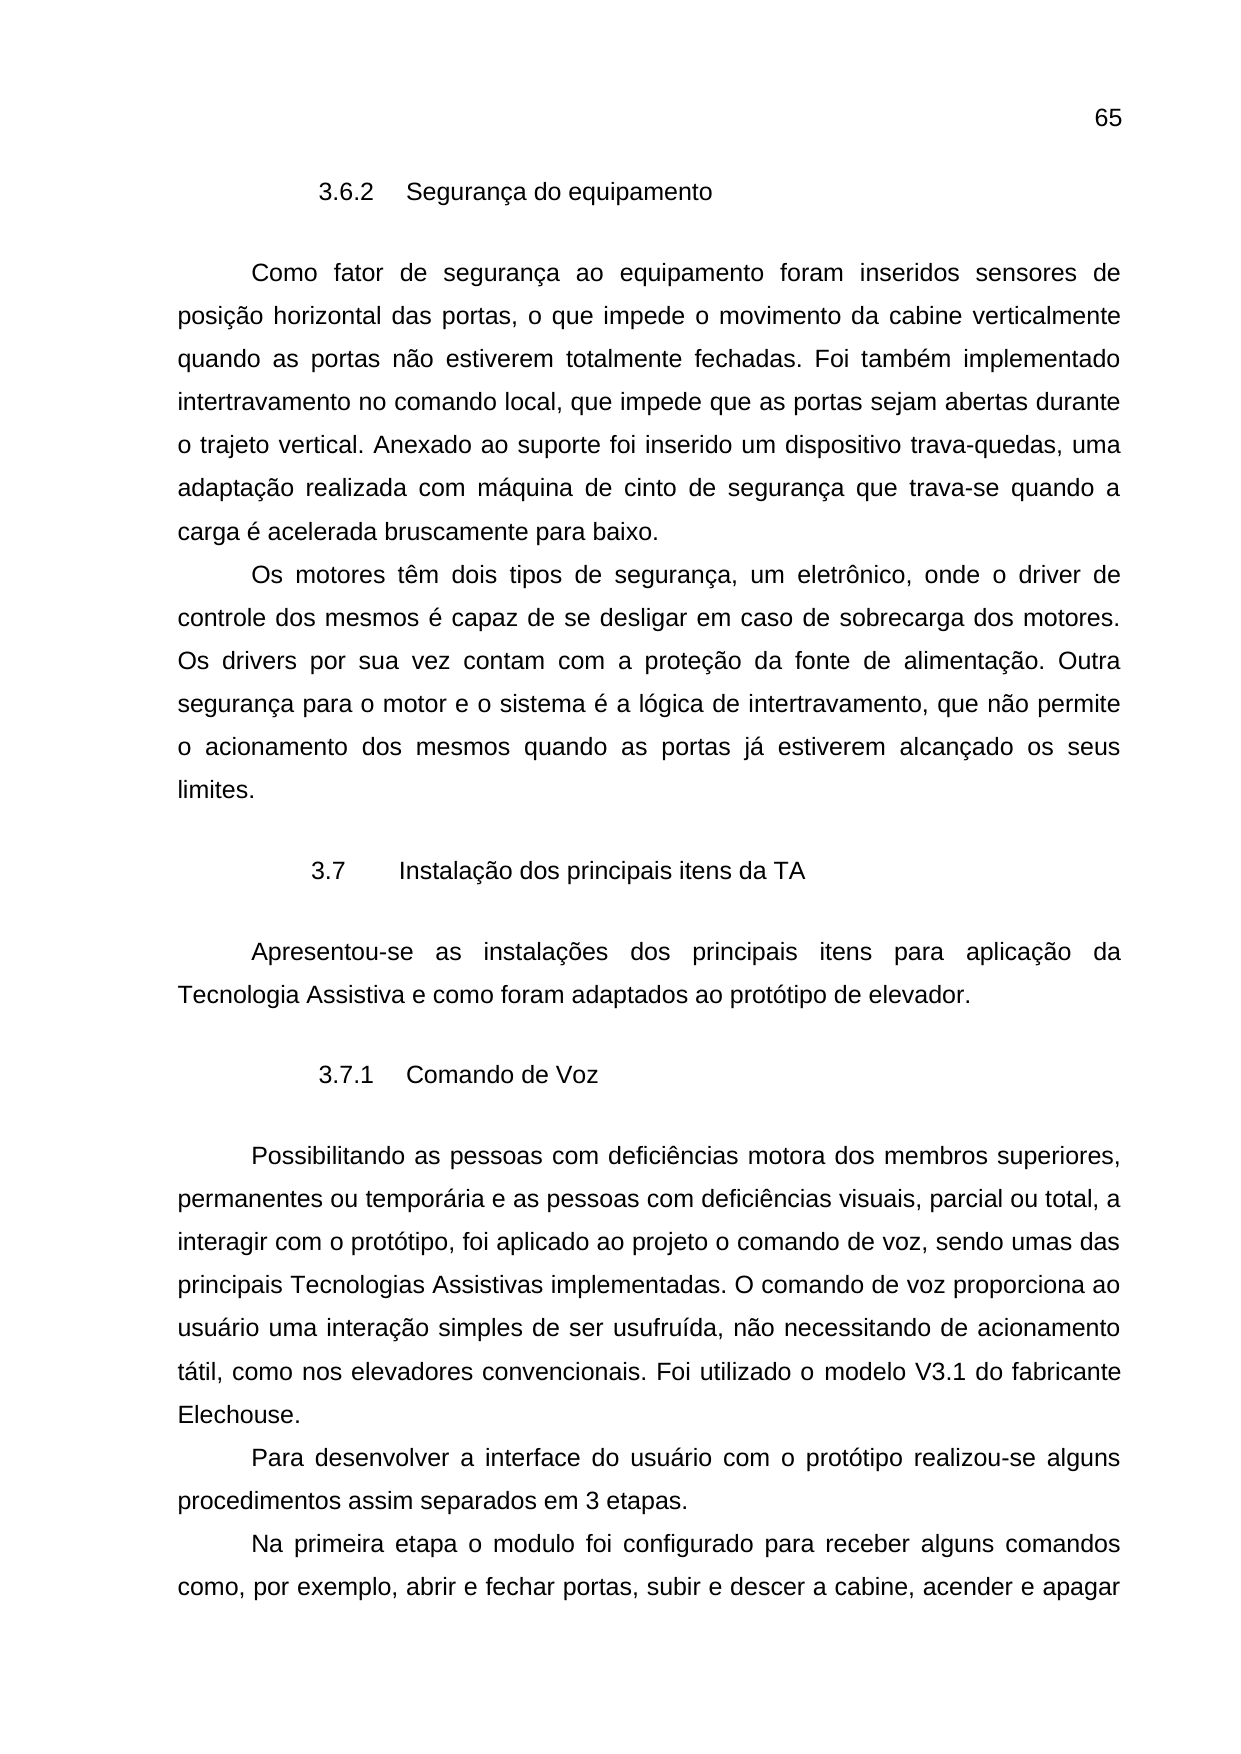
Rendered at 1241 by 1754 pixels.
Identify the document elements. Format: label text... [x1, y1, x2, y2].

subtitle Comando de Voz [244, 1060, 1122, 1089]
subtitle Segurança do equipamento [244, 177, 1122, 206]
text Possibilitando as pessoas com deficiências motora dos membros superiores, permanentes ou temporária e as pessoas com deficiências visuais, parcial ou total, a interagir com o protótipo, foi aplicado ao projeto o comando de voz, sendo umas das principais Tecnologias Assistivas implementadas. O comando de voz proporciona ao usuário uma interação simples de ser usufruída, não necessitando de acionamento tátil, como nos elevadores convencionais. Foi utilizado o modelo V3.1 do fabricante Elechouse. [177, 1141, 1122, 1428]
subtitle Instalação dos principais itens da TA [237, 856, 1122, 885]
text Apresentou-se as instalações dos principais itens para aplicação da Tecnologia Assistiva e como foram adaptados ao protótipo de elevador. [177, 937, 1122, 1008]
text Como fator de segurança ao equipamento foram inseridos sensores de posição horizontal das portas, o que impede o movimento da cabine verticalmente quando as portas não estiverem totalmente fechadas. Foi também implementado intertravamento no comando local, que impede que as portas sejam abertas durante o trajeto vertical. Anexado ao suporte foi inserido um dispositivo trava-quedas, uma adaptação realizada com máquina de cinto de segurança que trava-se quando a carga é acelerada bruscamente para baixo. [177, 258, 1122, 545]
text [177, 1529, 1122, 1601]
text Os motores têm dois tipos de segurança, um eletrônico, onde o driver de controle dos mesmos é capaz de se desligar em caso de sobrecarga dos motores. Os drivers por sua vez contam com a proteção da fonte de alimentação. Outra segurança para o motor e o sistema é a lógica de intertravamento, que não permite o acionamento dos mesmos quando as portas já estiverem alcançado os seus limites. [177, 560, 1122, 804]
text Para desenvolver a interface do usuário com o protótipo realizou-se alguns procedimentos assim separados em 3 etapas. [177, 1443, 1122, 1515]
